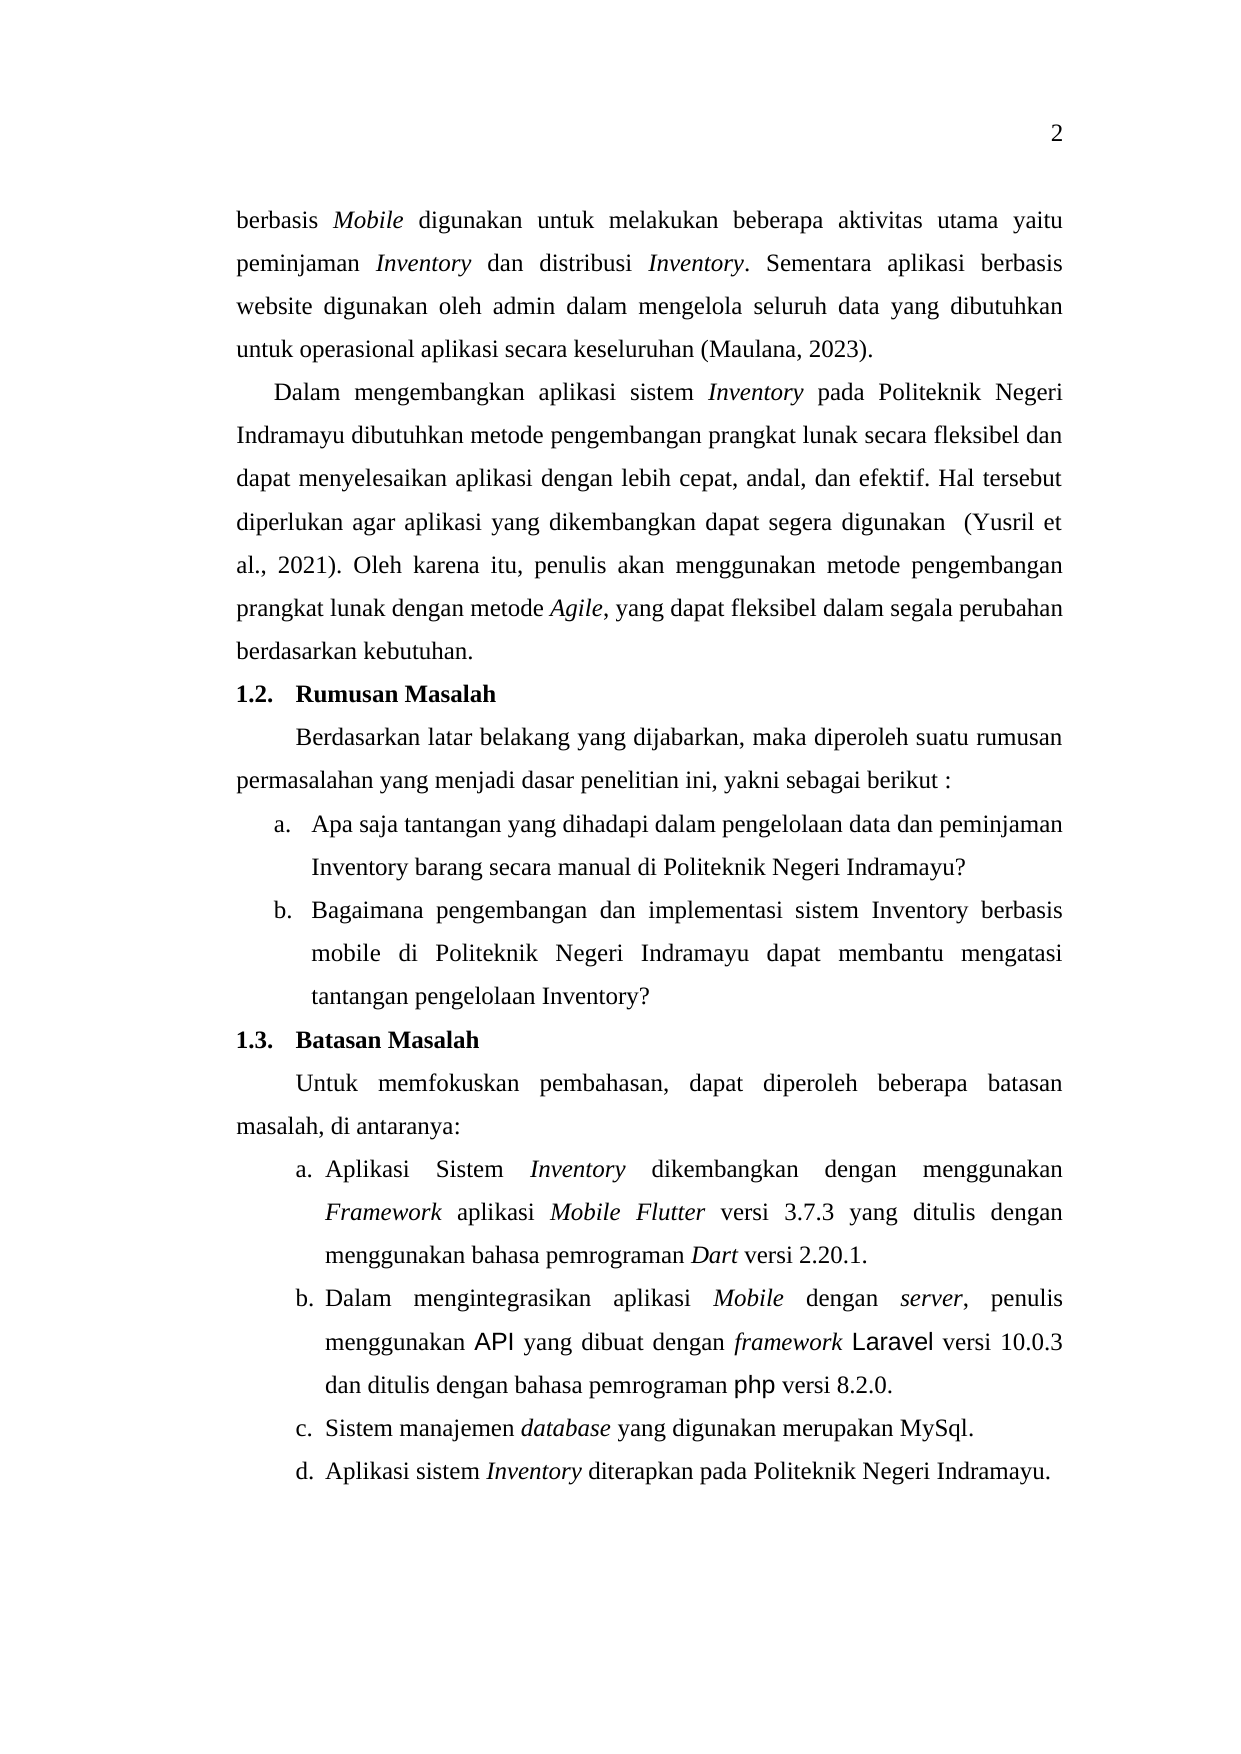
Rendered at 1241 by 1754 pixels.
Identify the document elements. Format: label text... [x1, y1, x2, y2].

list Batasan Masalah [236, 1025, 1063, 1053]
list Dalam mengintegrasikan aplikasi Mobile dengan server, penulis menggunakan API yang dibuat dengan framework Laravel versi 10.0.3 dan ditulis dengan bahasa pemrograman php versi 8.2.0. [295, 1283, 1063, 1399]
text Dalam mengembangkan aplikasi sistem Inventory pada Politeknik Negeri Indramayu dibutuhkan metode pengembangan prangkat lunak secara fleksibel dan dapat menyelesaikan aplikasi dengan lebih cepat, andal, dan efektif. Hal tersebut diperlukan agar aplikasi yang dikembangkan dapat segera digunakan (Yusril et al., 2021). Oleh karena itu, penulis akan menggunakan metode pengembangan prangkat lunak dengan metode Agile, yang dapat fleksibel dalam segala perubahan berdasarkan kebutuhan. [236, 377, 1063, 665]
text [236, 205, 1063, 363]
list Apa saja tantangan yang dihadapi dalam pengelolaan data dan peminjaman Inventory barang secara manual di Politeknik Negeri Indramayu? [274, 809, 1063, 881]
list Sistem manajemen database yang digunakan merupakan MySql. [295, 1413, 1063, 1442]
list Aplikasi Sistem Inventory dikembangkan dengan menggunakan Framework aplikasi Mobile Flutter versi 3.7.3 yang ditulis dengan menggunakan bahasa pemrograman Dart versi 2.20.1. [295, 1154, 1063, 1269]
list Bagaimana pengembangan dan implementasi sistem Inventory berbasis mobile di Politeknik Negeri Indramayu dapat membantu mengatasi tantangan pengelolaan Inventory? [274, 895, 1063, 1010]
list Aplikasi sistem Inventory diterapkan pada Politeknik Negeri Indramayu. [295, 1456, 1063, 1485]
text Untuk memfokuskan pembahasan, dapat diperoleh beberapa batasan masalah, di antaranya: [236, 1068, 1063, 1140]
text Berdasarkan latar belakang yang dijabarkan, maka diperoleh suatu rumusan permasalahan yang menjadi dasar penelitian ini, yakni sebagai berikut : [236, 722, 1063, 794]
list Rumusan Masalah [236, 679, 1063, 708]
